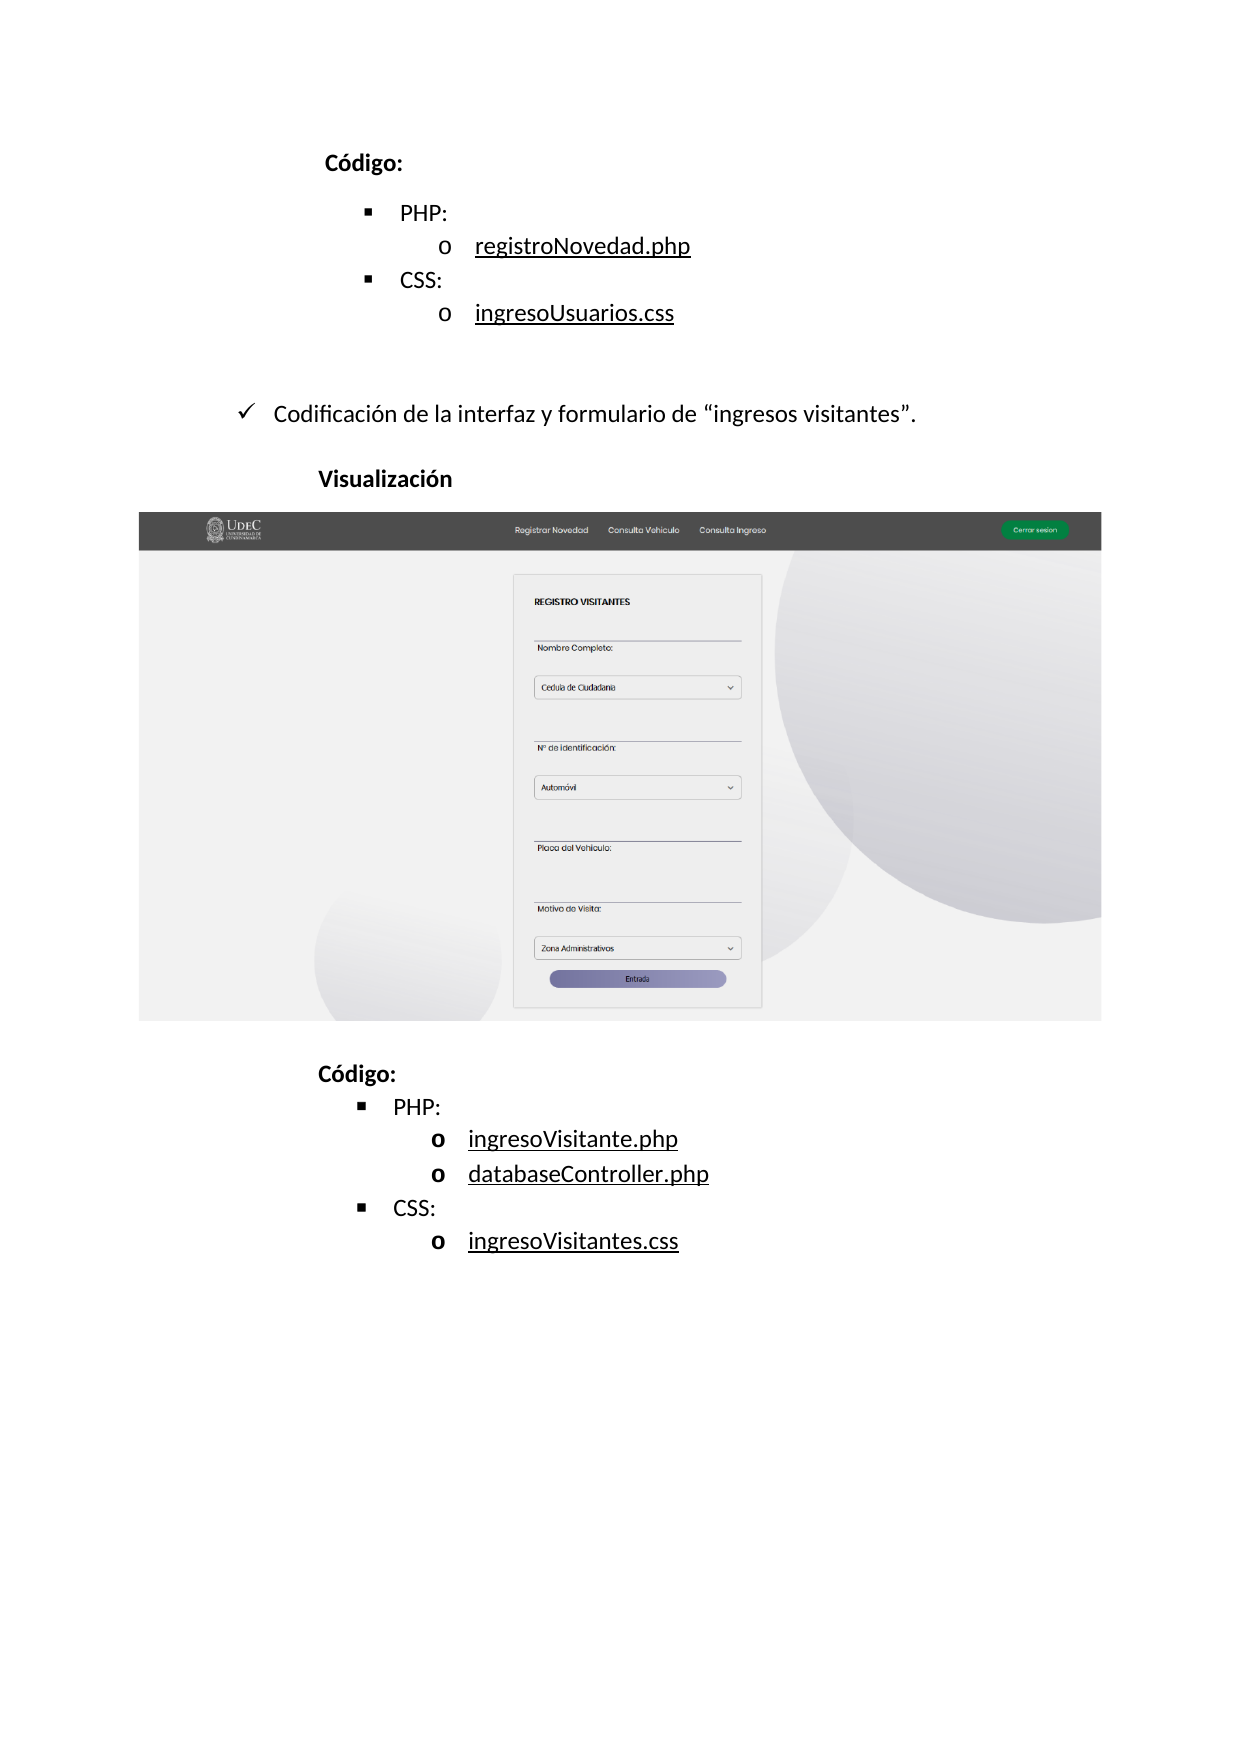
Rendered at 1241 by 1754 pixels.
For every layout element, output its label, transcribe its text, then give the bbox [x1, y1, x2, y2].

list CSS: [356, 1192, 1063, 1223]
text Código: [251, 148, 1063, 178]
list CSS: [362, 264, 1063, 295]
list ingresoUsuarios.css [437, 297, 1063, 329]
list Código: [318, 1058, 1063, 1088]
list ingresoVisitantes.css [431, 1225, 1063, 1257]
list Codificación de la interfaz y formulario de “ingresos visitantes”. [236, 398, 1063, 428]
picture [138, 512, 1102, 1021]
list PHP: [356, 1091, 1063, 1121]
list ingresoVisitante.php [431, 1123, 1063, 1155]
list registroNovedad.php [437, 230, 1063, 262]
list databaseController.php [431, 1158, 1063, 1189]
list Visualización [274, 464, 1063, 494]
list PHP: [362, 197, 1063, 228]
